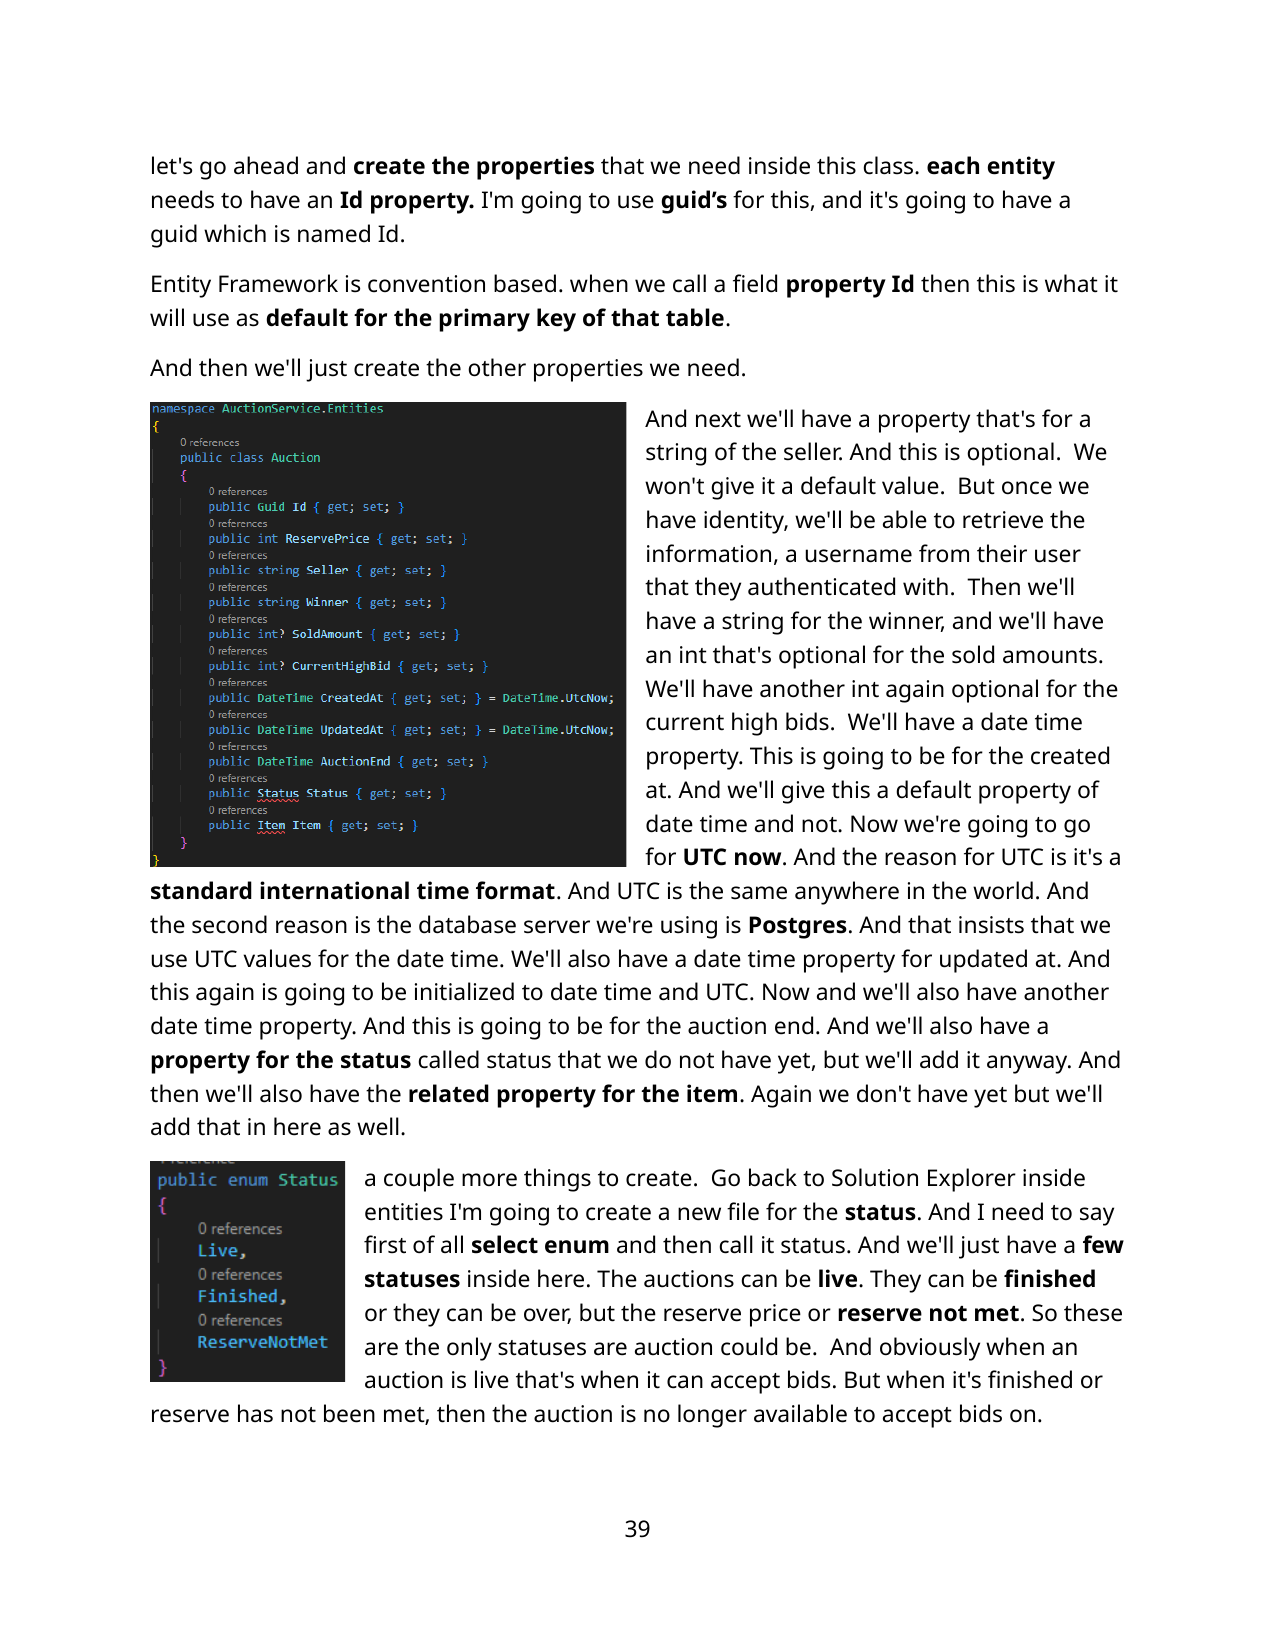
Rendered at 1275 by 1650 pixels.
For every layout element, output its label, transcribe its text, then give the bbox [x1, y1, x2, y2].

picture [150, 402, 627, 867]
text Entity Framework is convention based. when we call a field property Id then this is what it will use as default for the primary key of that table. [150, 268, 1125, 333]
text a couple more things to create. Go back to Solution Explorer inside entities I'm going to create a new file for the status. And I need to say first of all select enum and then call it status. And we'll just have a few statuses inside here. The auctions can be live. They can be finished or they can be over, but the reserve price or reserve not met. So these are the only statuses are auction could be. And obviously when an auction is live that's when it can accept bids. But when it's finished or reserve has not been met, then the auction is no longer available to accept bids on. [150, 1162, 1125, 1429]
picture [150, 1161, 345, 1382]
text let's go ahead and create the properties that we need inside this class. each entity needs to have an Id property. I'm going to use guid’s for this, and it's going to have a guid which is named Id. [150, 150, 1125, 249]
text And then we'll just create the other properties we need. [150, 352, 1125, 383]
